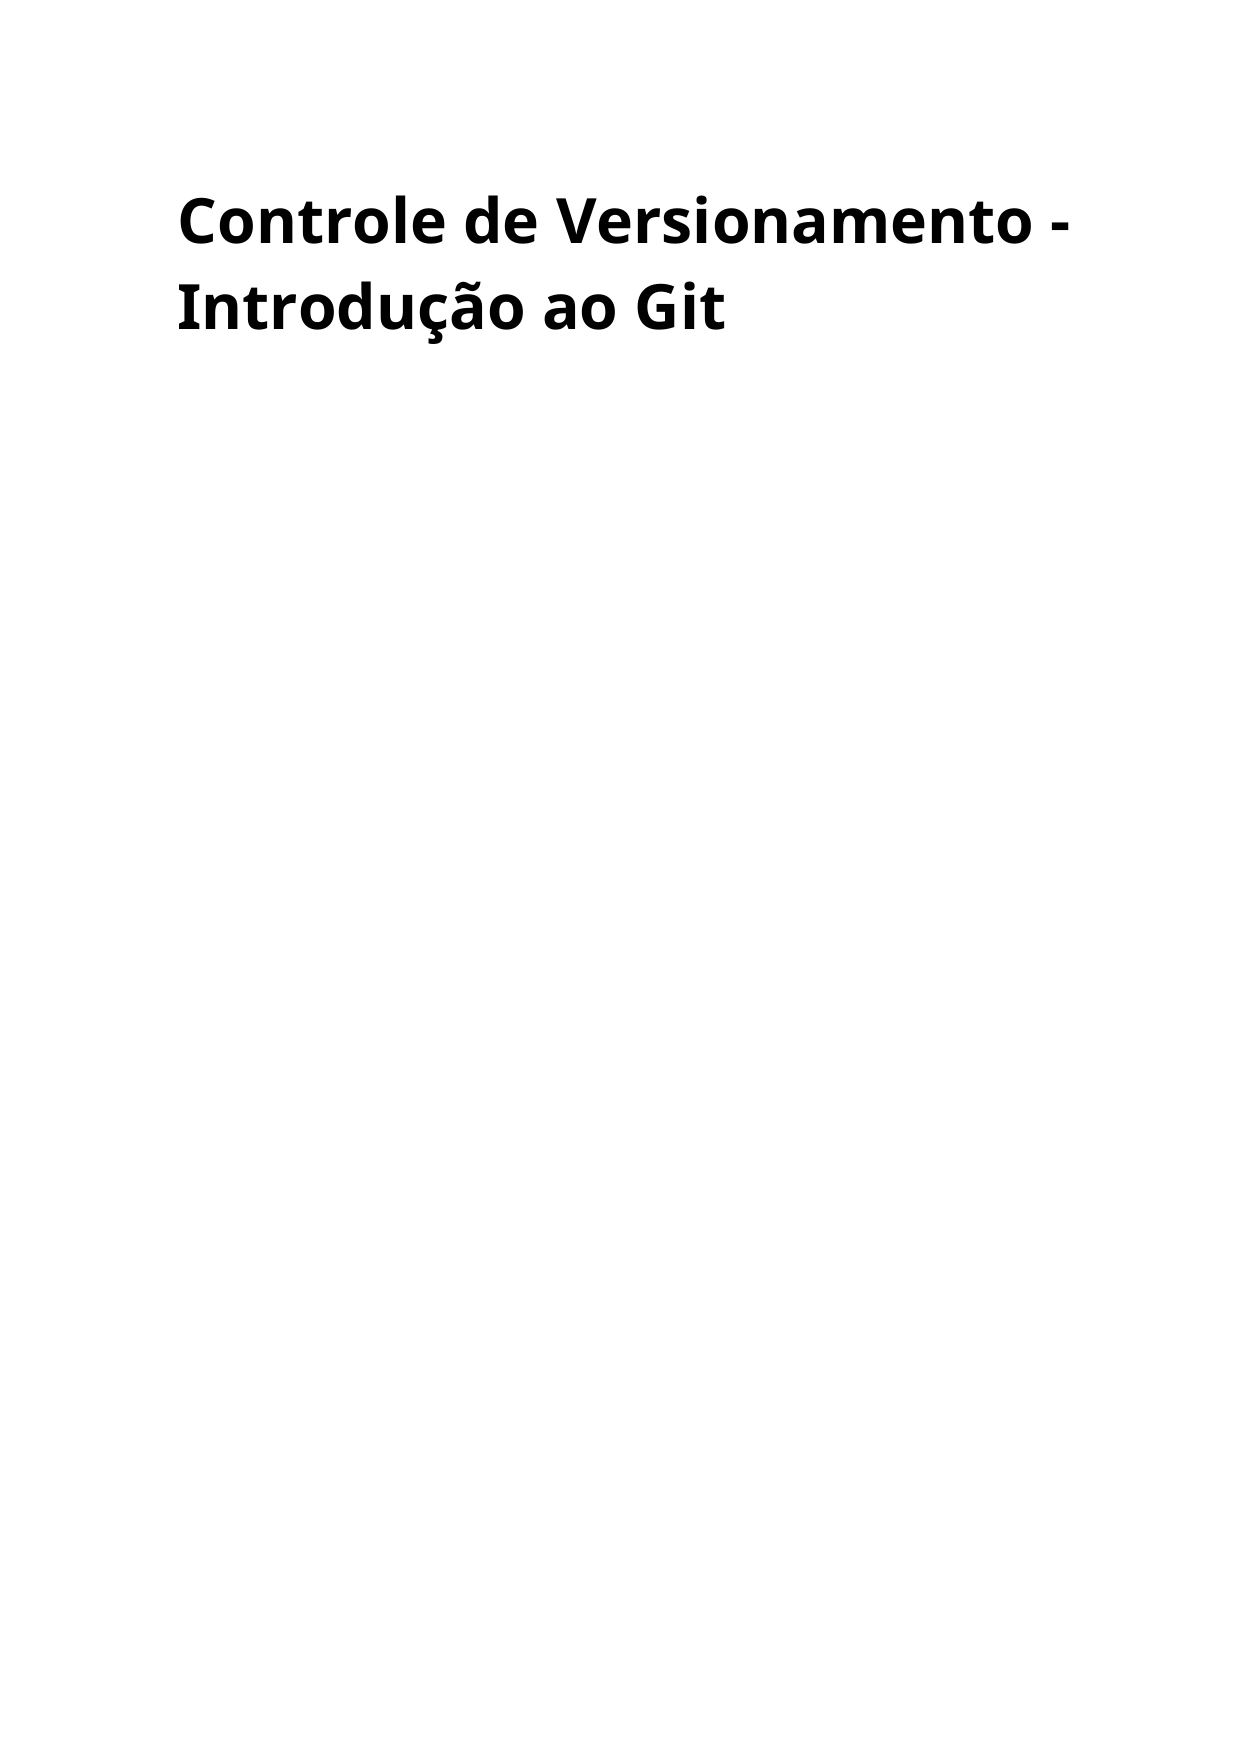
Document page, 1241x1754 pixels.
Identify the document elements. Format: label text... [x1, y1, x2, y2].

text Controle de Versionamento - Introdução ao Git [177, 177, 1122, 347]
